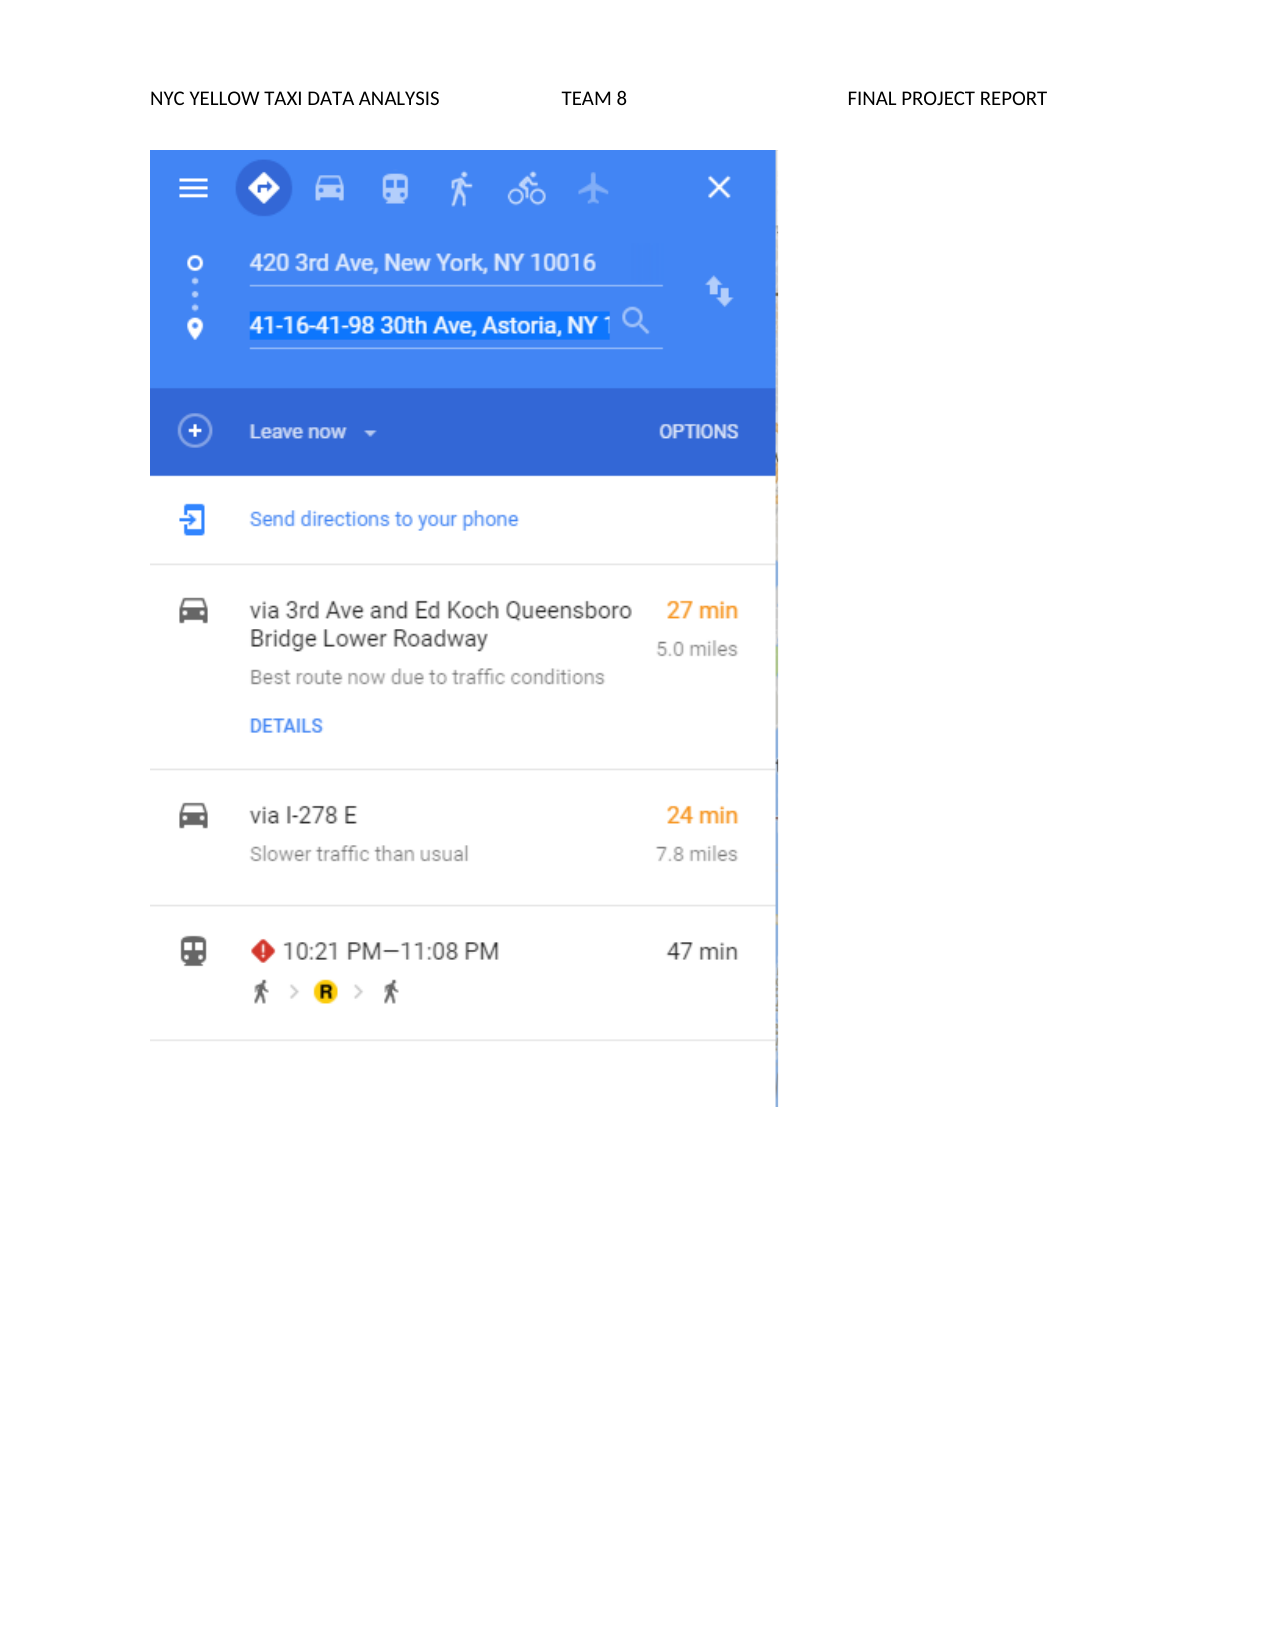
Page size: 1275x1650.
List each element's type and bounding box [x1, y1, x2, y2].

picture [150, 150, 779, 1107]
